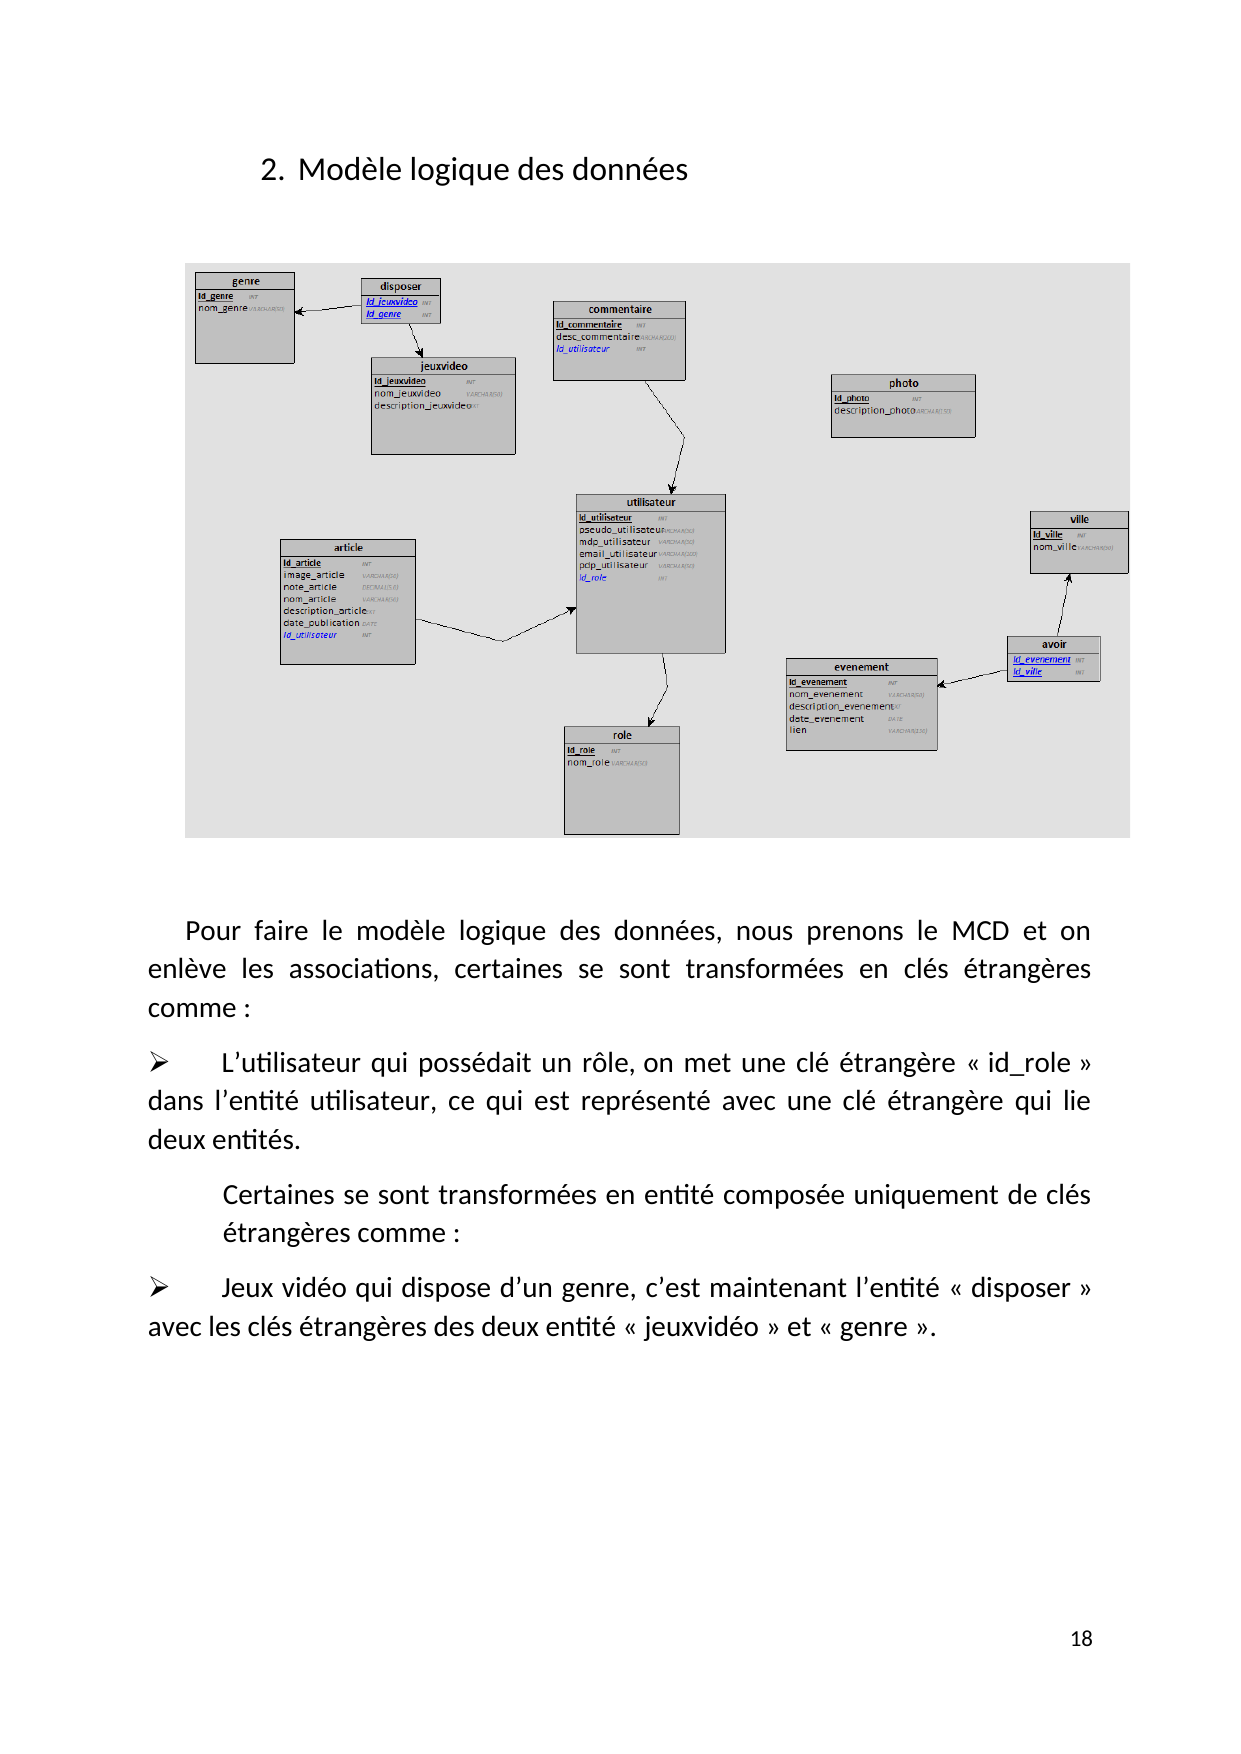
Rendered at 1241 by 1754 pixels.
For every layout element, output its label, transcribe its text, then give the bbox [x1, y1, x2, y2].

list Modèle logique des données [260, 148, 1093, 188]
list Jeux vidéo qui dispose d’un genre, c’est maintenant l’entité « disposer » avec les clés étrangères des deux entité « jeuxvidéo » et « genre ». [148, 1269, 1093, 1343]
picture [185, 263, 1130, 838]
list L’utilisateur qui possédait un rôle, on met une clé étrangère « id_role » dans l’entité utilisateur, ce qui est représenté avec une clé étrangère qui lie deux entités. [148, 1044, 1093, 1156]
text Pour faire le modèle logique des données, nous prenons le MCD et on enlève les associations, certaines se sont transformées en clés étrangères comme : [148, 912, 1093, 1024]
text Certaines se sont transformées en entité composée uniquement de clés étrangères comme : [223, 1176, 1093, 1250]
